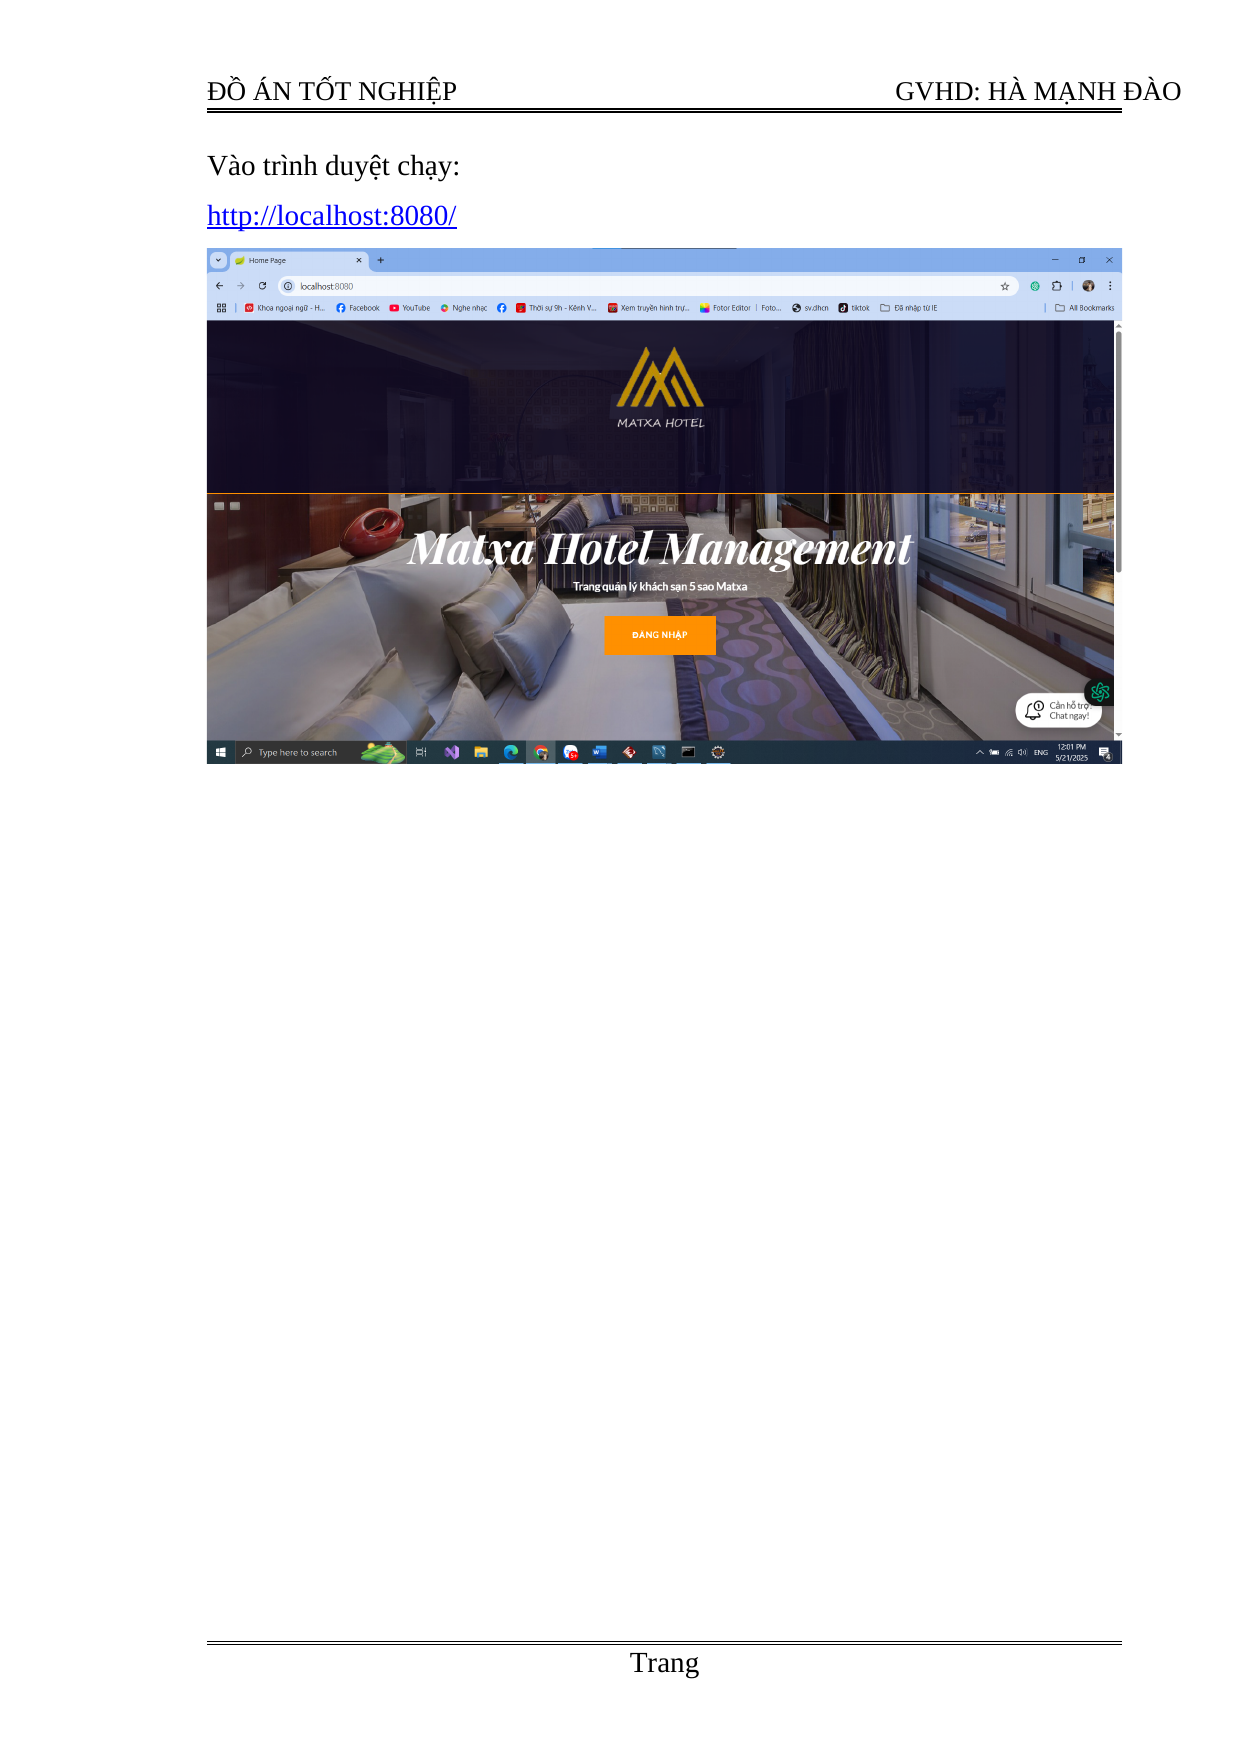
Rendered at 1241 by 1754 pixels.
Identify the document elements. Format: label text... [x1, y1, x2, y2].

text Vào trình duyệt chạy: [207, 148, 1122, 181]
picture [206, 248, 1123, 764]
text http://localhost:8080/ [207, 198, 1122, 232]
